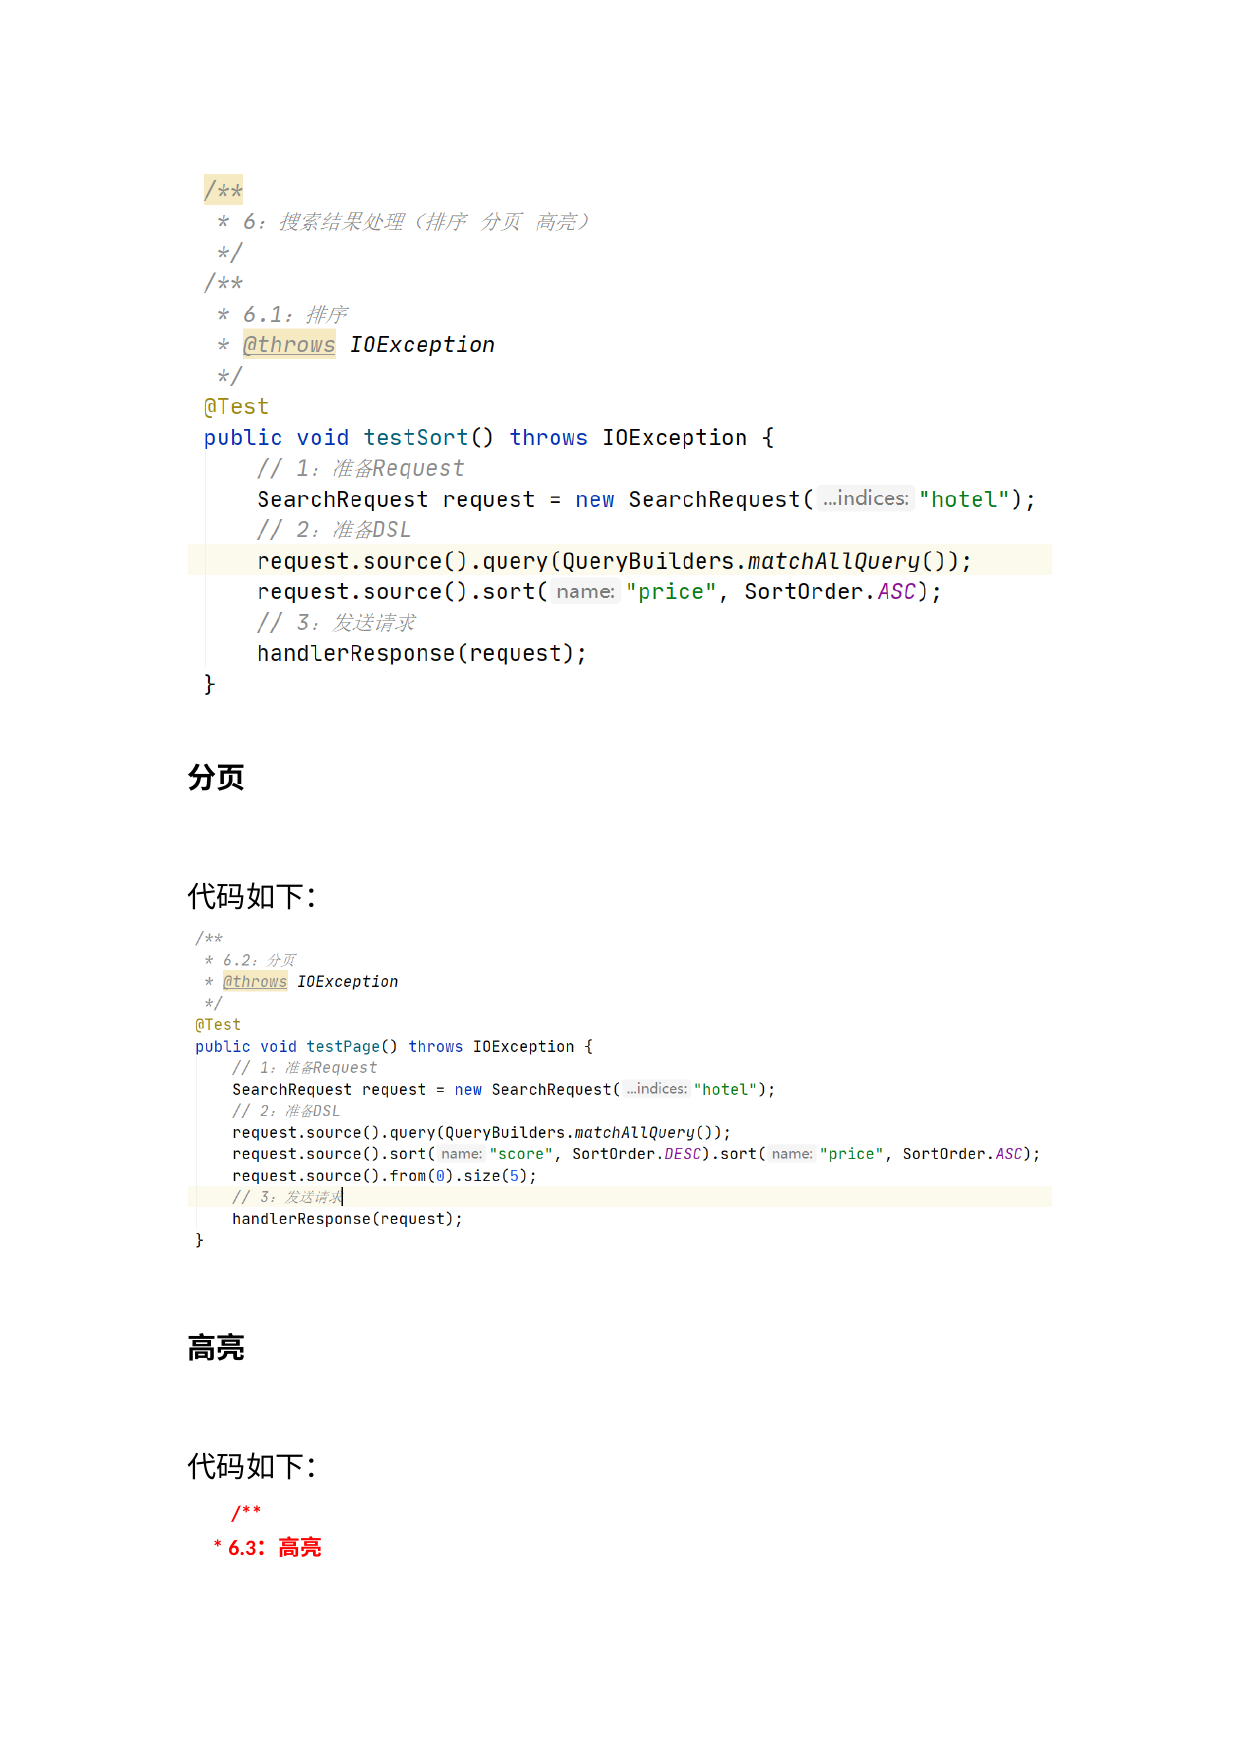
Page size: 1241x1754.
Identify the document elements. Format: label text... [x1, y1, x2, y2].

text 代码如下： [187, 1432, 1053, 1497]
subtitle 分页 [187, 744, 1053, 809]
picture [187, 927, 1053, 1259]
picture [187, 162, 1053, 702]
text /** [187, 1497, 1053, 1530]
text * 6.3：高亮 [187, 1530, 1053, 1562]
text 代码如下： [187, 862, 1053, 927]
subtitle 高亮 [187, 1314, 1053, 1379]
